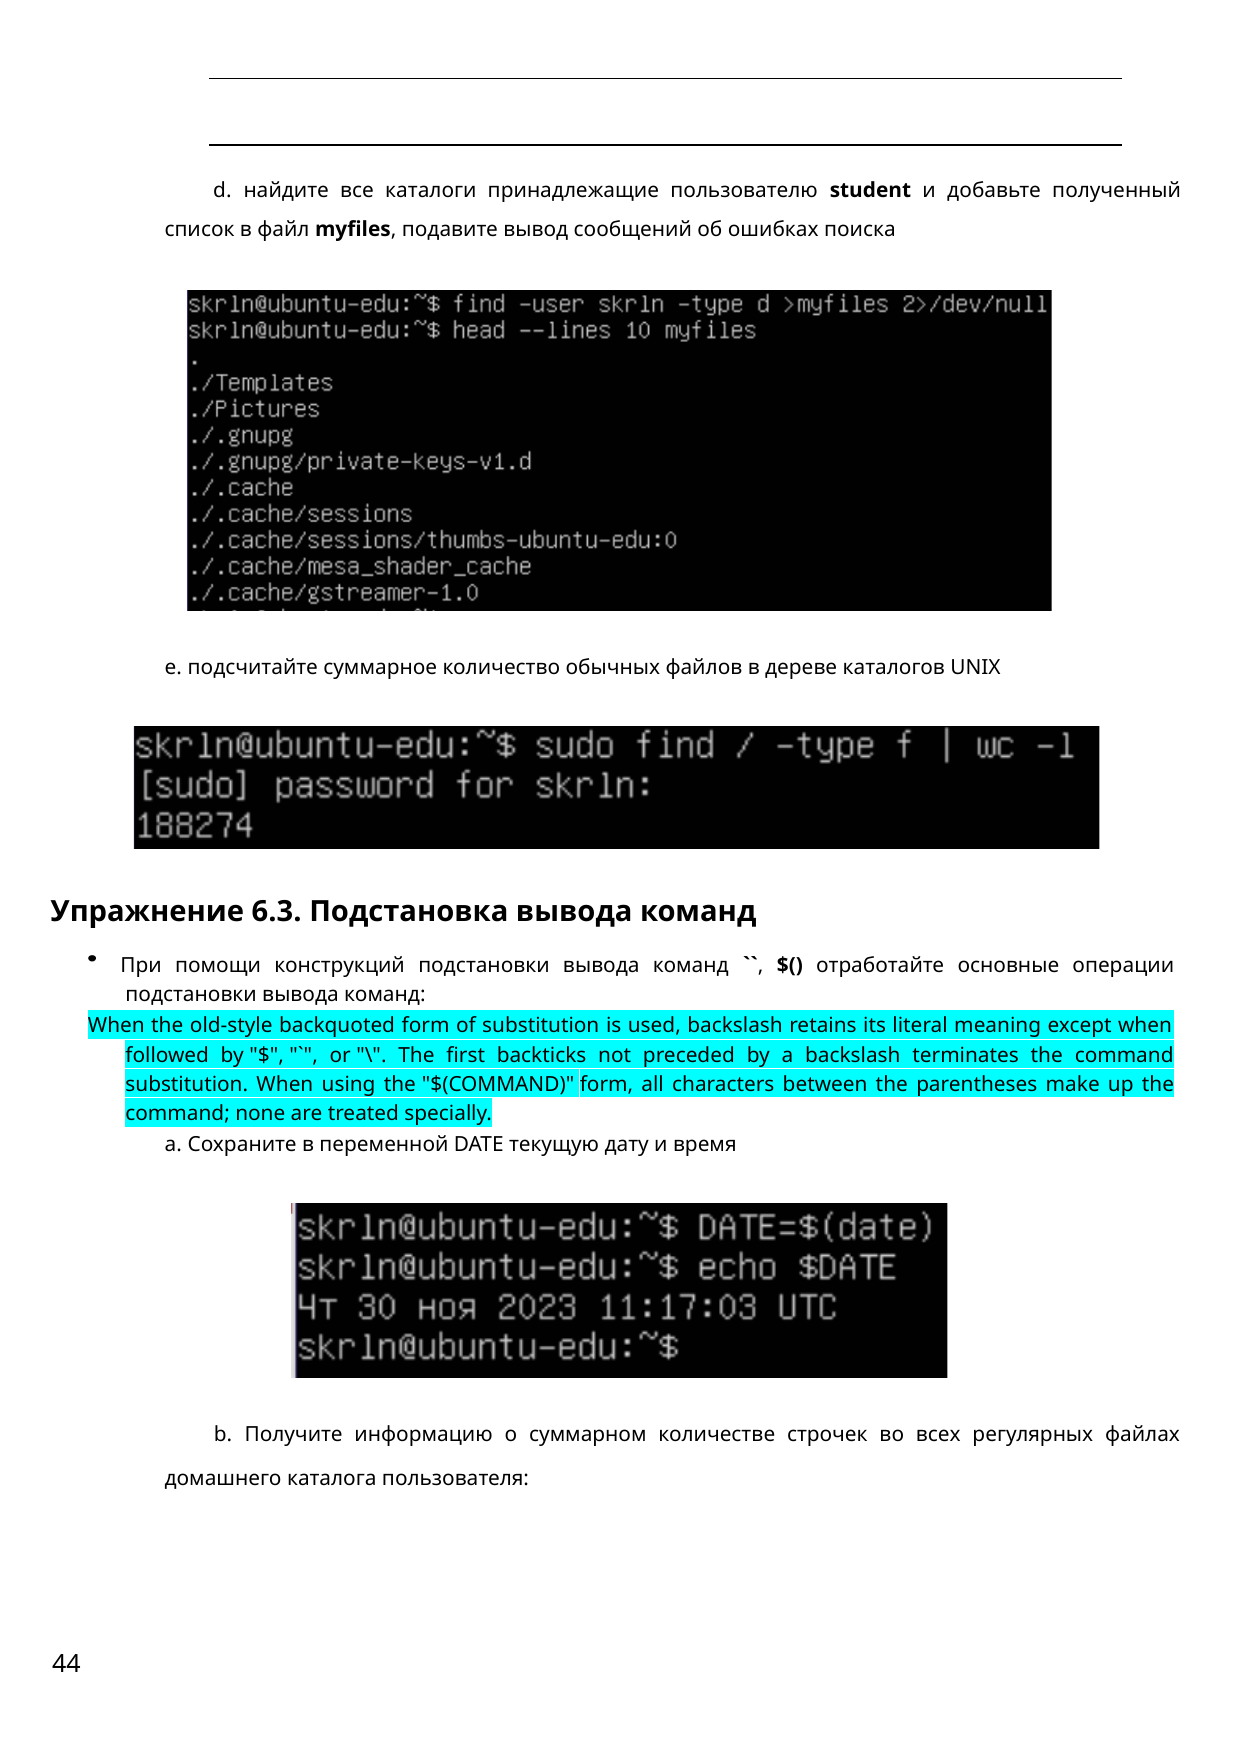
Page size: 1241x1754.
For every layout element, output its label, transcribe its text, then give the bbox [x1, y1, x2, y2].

picture [291, 1203, 948, 1378]
picture [133, 726, 1100, 849]
picture [186, 290, 1052, 611]
text d. найдите все каталоги принадлежащие пользователю student и добавьте полученный список в файл myfiles, подавите вывод сообщений об ошибках поиска [164, 176, 1181, 243]
text При помощи конструкций подстановки вывода команд ``, $() отработайте основные операции подстановки вывода команд: [88, 947, 1174, 1008]
picture [87, 946, 107, 967]
text b. Получите информацию о суммарном количестве строчек во всех регулярных файлах домашнего каталога пользователя: [164, 1419, 1181, 1492]
text When the old-style backquoted form of substitution is used, backslash retains its literal meaning except when followed by "$", "`", or "\". The first backticks not preceded by a backslash terminates the command substitution. When using the "$(COMMAND)" form, all characters between the parentheses make up the command; none are treated specially. [88, 1039, 1174, 1127]
text a. Сохраните в переменной DATE текущую дату и время [164, 1129, 1174, 1158]
subtitle Упражнение 6.3. Подстановка вывода команд [50, 890, 1181, 930]
text e. подсчитайте суммарное количество обычных файлов в дереве каталогов UNIX [164, 652, 1174, 681]
